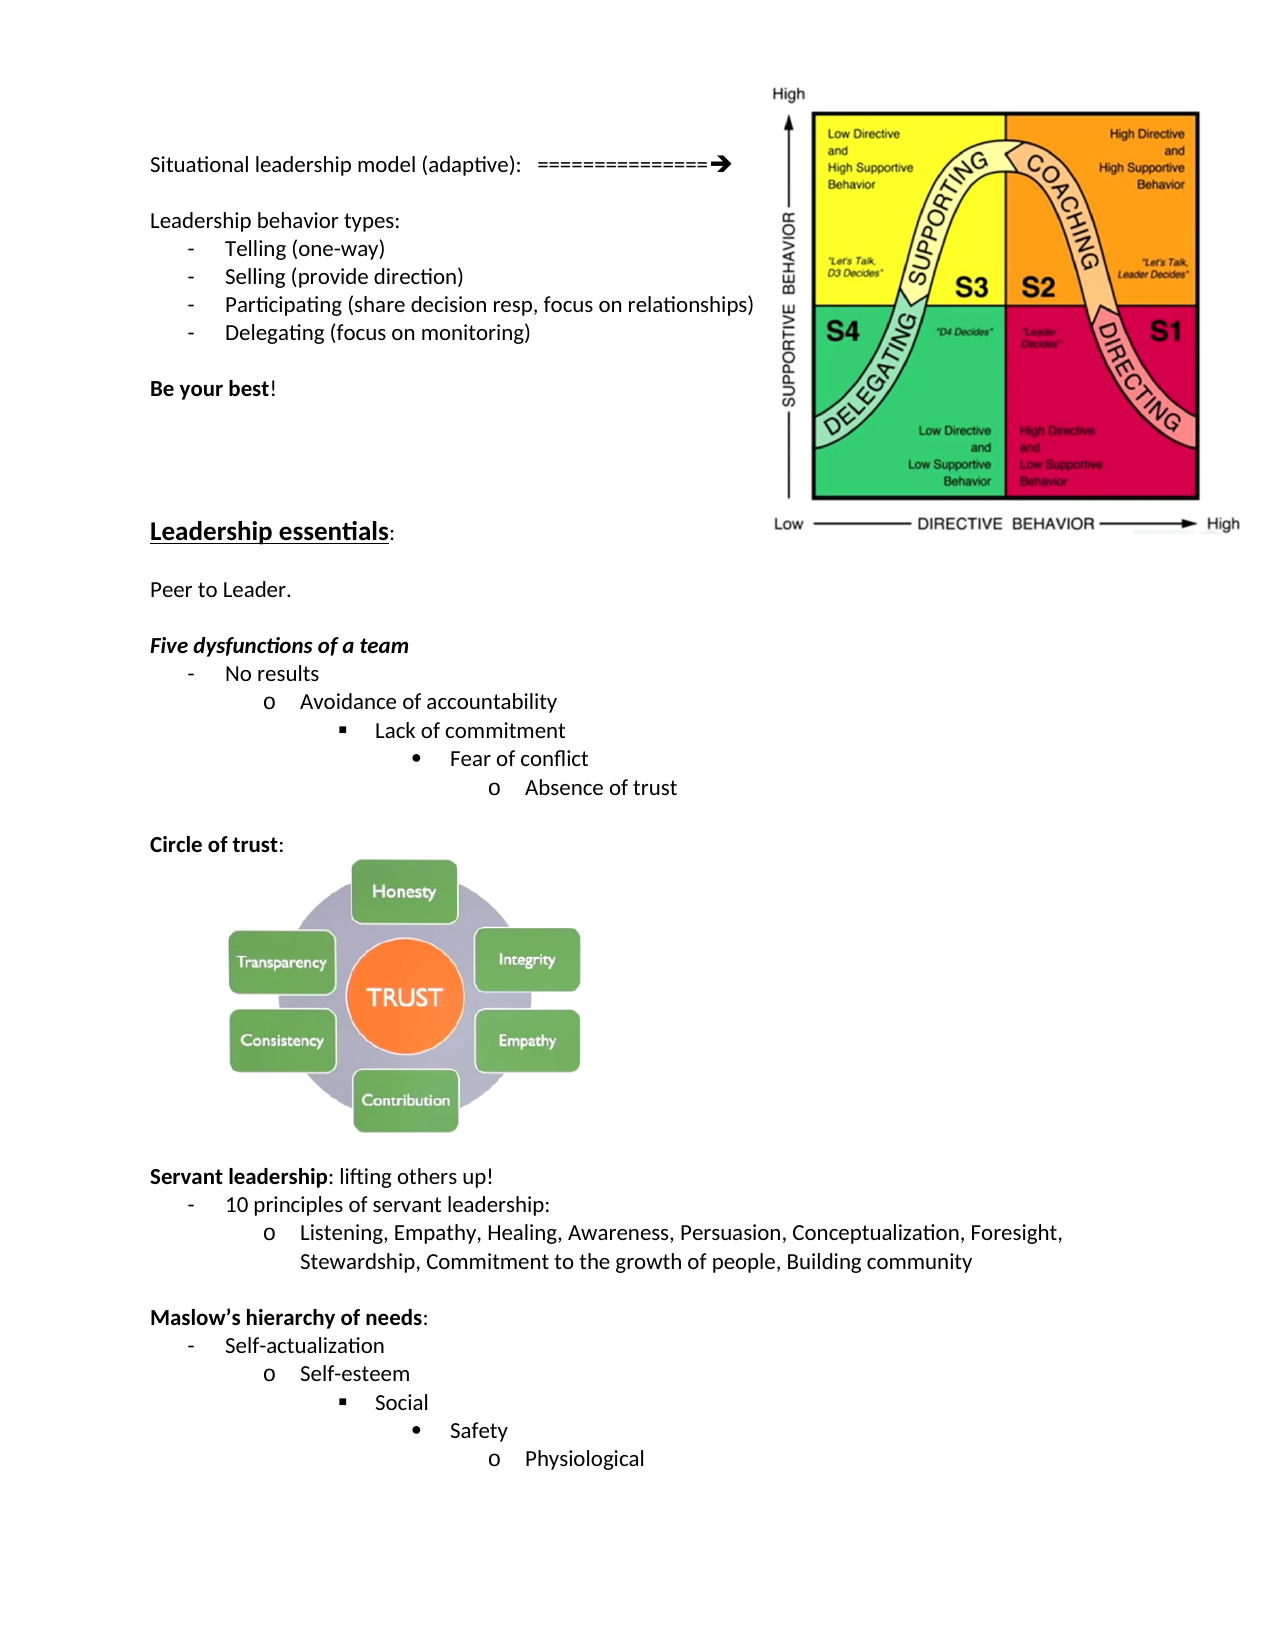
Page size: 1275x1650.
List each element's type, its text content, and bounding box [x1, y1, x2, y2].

list Selling (provide direction) [187, 262, 768, 290]
list Lack of commitment [337, 717, 1125, 744]
list 10 principles of servant leadership: [187, 1190, 1125, 1218]
list Participating (share decision resp, focus on relationships) [187, 290, 768, 318]
text Situational leadership model (adaptive): =============== [150, 150, 768, 178]
text Maslow’s hierarchy of needs: [150, 1303, 1125, 1331]
text Leadership essentials: [150, 514, 1125, 547]
text Circle of trust: [150, 830, 1125, 858]
picture [768, 85, 1244, 534]
list Physiological [487, 1444, 1125, 1474]
text Leadership behavior types: [150, 206, 768, 234]
list Self-actualization [187, 1331, 1125, 1359]
list Safety [412, 1417, 1125, 1444]
text Be your best! [150, 374, 768, 402]
list Listening, Empathy, Healing, Awareness, Persuasion, Conceptualization, Foresight, Stewardship, Commitment to the growth of people, Building community [262, 1218, 1125, 1275]
text Peer to Leader. [150, 575, 1125, 603]
list Delegating (focus on monitoring) [187, 318, 768, 346]
text Five dysfunctions of a team [150, 631, 1125, 659]
list Telling (one-way) [187, 234, 768, 262]
picture [225, 857, 583, 1134]
list Social [337, 1388, 1125, 1417]
list Absence of trust [487, 773, 1125, 802]
list No results [187, 659, 1125, 687]
list Fear of conflict [412, 744, 1125, 773]
list Avoidance of accountability [262, 687, 1125, 717]
list Self-esteem [262, 1359, 1125, 1388]
text Servant leadership: lifting others up! [150, 1162, 1125, 1190]
